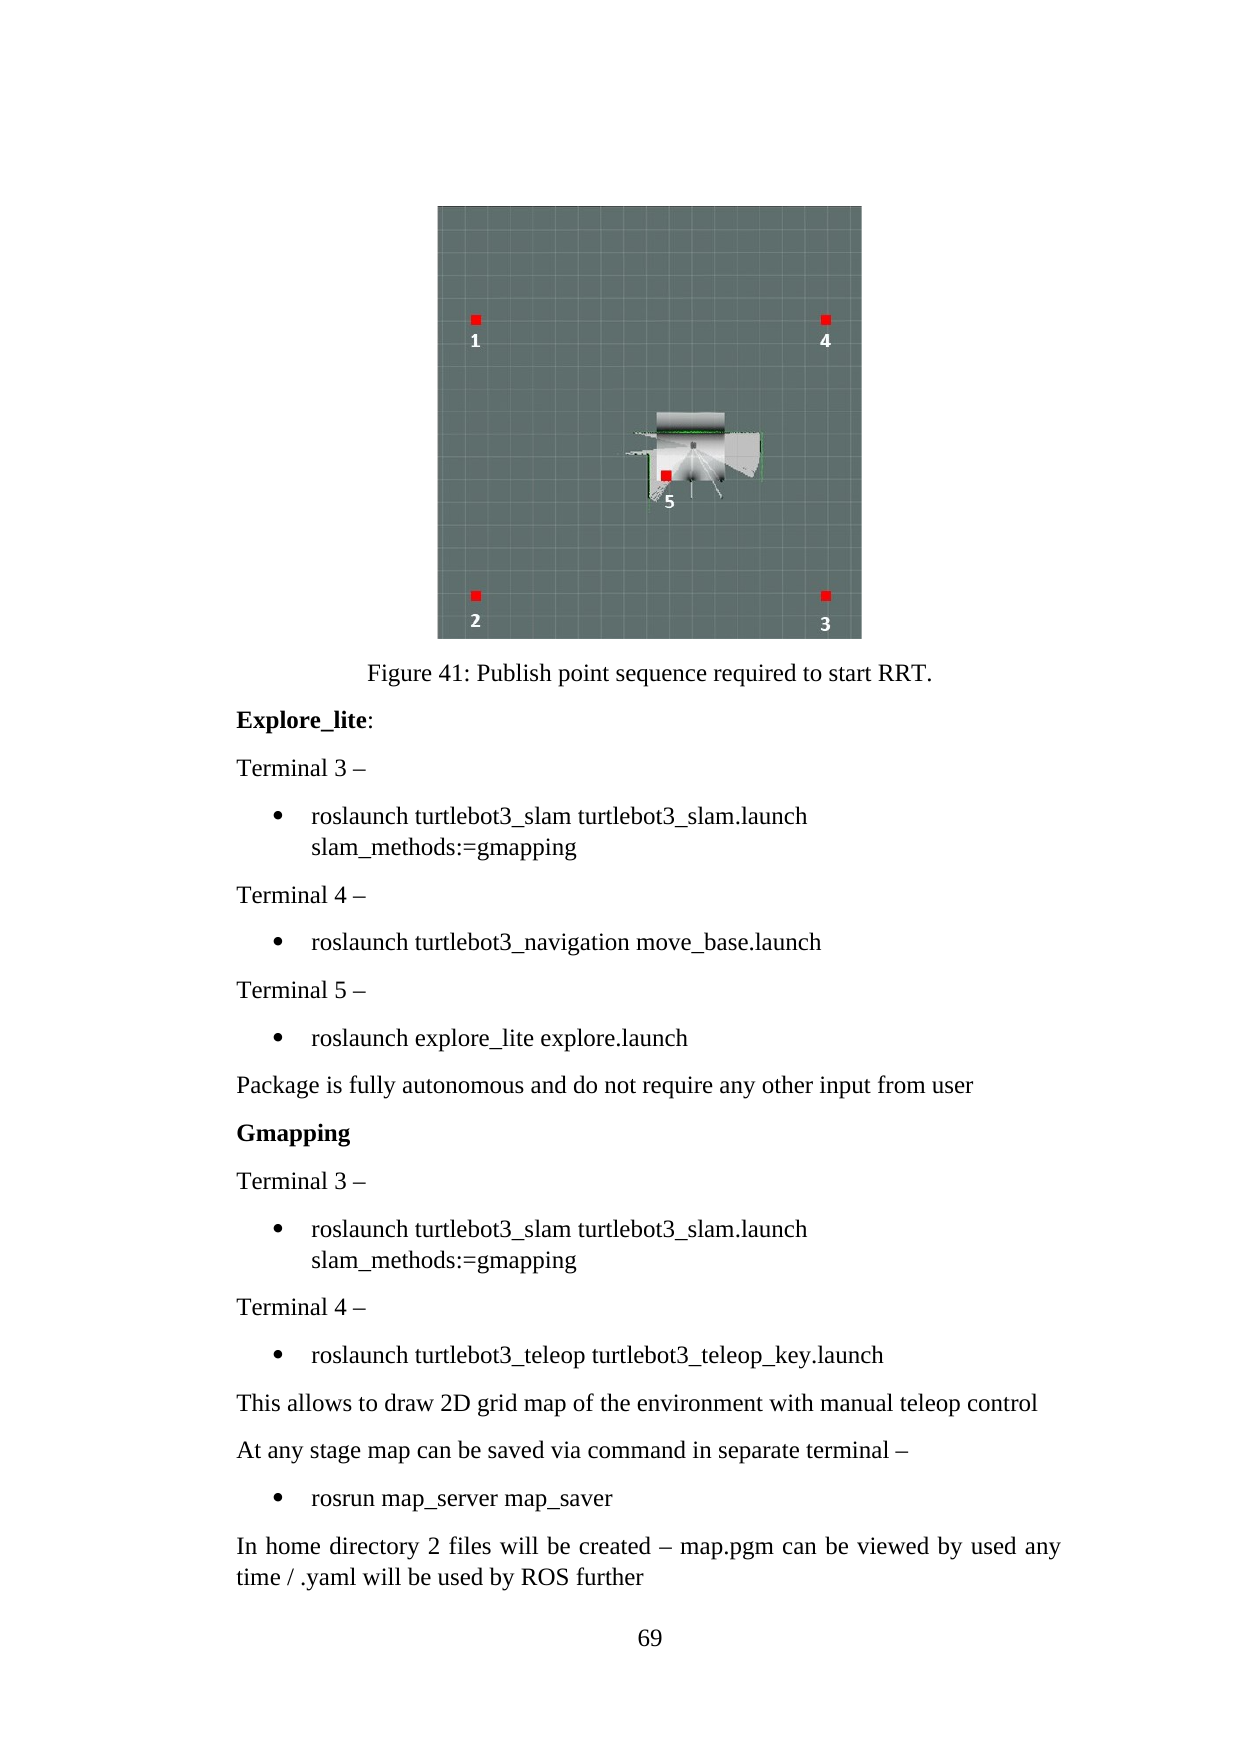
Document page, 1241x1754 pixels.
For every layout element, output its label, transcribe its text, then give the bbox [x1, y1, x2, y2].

text In home directory 2 files will be created – map.pgm can be viewed by used any time / .yaml will be used by ROS further [236, 1531, 1063, 1591]
list roslaunch turtlebot3_navigation move_base.launch [274, 927, 1063, 956]
text Terminal 3 – [236, 1166, 1063, 1195]
text Explore_lite: [236, 706, 1063, 734]
text Package is fully autonomous and do not require any other input from user [236, 1071, 1063, 1099]
list roslaunch turtlebot3_slam turtlebot3_slam.launch slam_methods:=gmapping [274, 1214, 1063, 1273]
text At any stage map can be saved via command in separate terminal – [236, 1436, 1063, 1464]
text This allows to draw 2D grid map of the environment with manual teleop control [236, 1388, 1063, 1417]
list roslaunch turtlebot3_teleop turtlebot3_teleop_key.launch [274, 1340, 1063, 1369]
text Terminal 4 – [236, 1292, 1063, 1321]
text Terminal 4 – [236, 880, 1063, 908]
text Terminal 5 – [236, 975, 1063, 1004]
text Terminal 3 – [236, 753, 1063, 782]
list roslaunch explore_lite explore.launch [274, 1023, 1063, 1052]
picture [437, 206, 862, 639]
text Figure 41: Publish point sequence required to start RRT. [236, 658, 1063, 687]
list roslaunch turtlebot3_slam turtlebot3_slam.launch slam_methods:=gmapping [274, 801, 1063, 861]
text Gmapping [236, 1118, 1063, 1147]
list rosrun map_server map_saver [274, 1483, 1063, 1512]
